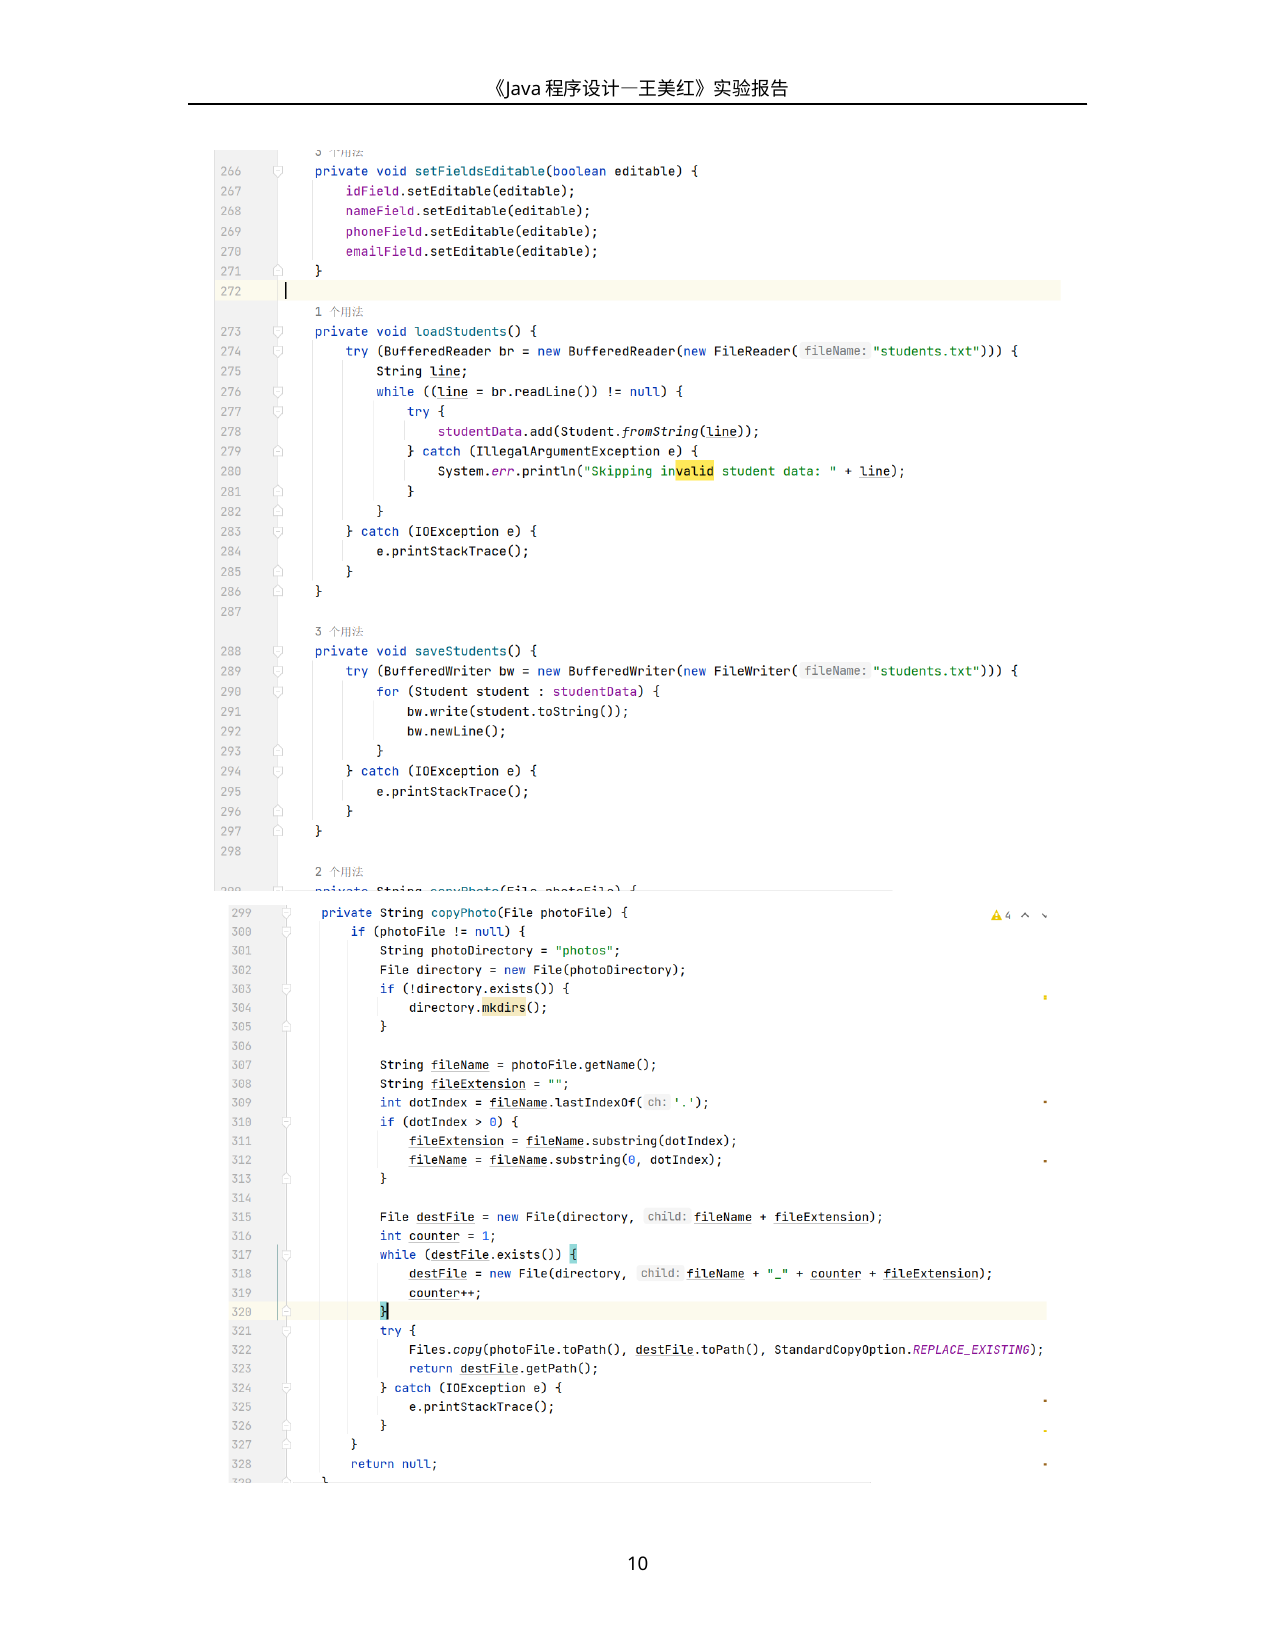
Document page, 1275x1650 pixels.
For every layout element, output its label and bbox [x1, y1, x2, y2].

picture [214, 150, 1061, 891]
picture [228, 905, 1047, 1483]
